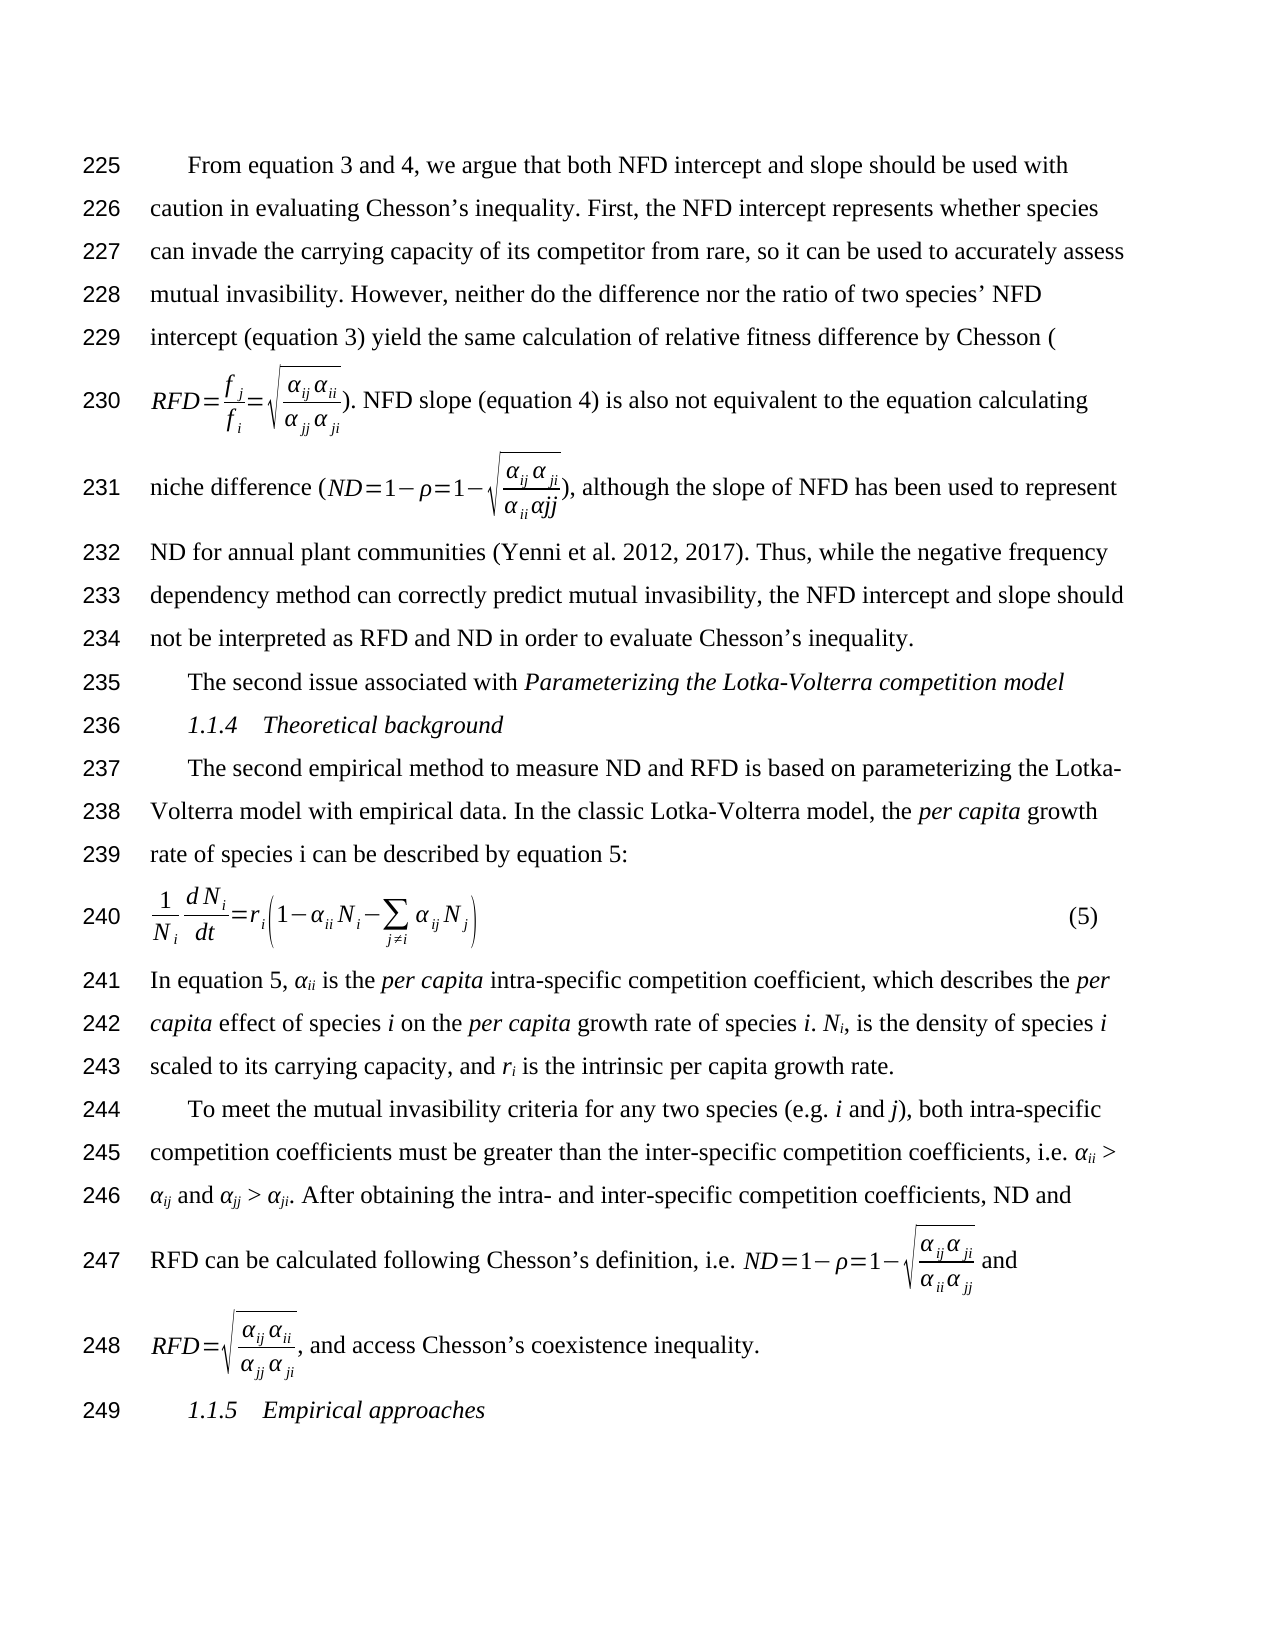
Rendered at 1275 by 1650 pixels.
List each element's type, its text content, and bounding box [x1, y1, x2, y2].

list Empirical approaches [187, 1395, 1125, 1424]
text From equation 3 and 4, we argue that both NFD intercept and slope should be used with caution in evaluating Chesson’s inequality. First, the NFD intercept represents whether species can invade the carrying capacity of its competitor from rare, so it can be used to accurately assess mutual invasibility. However, neither do the difference nor the ratio of two species’ NFD intercept (equation 3) yield the same calculation of relative fitness difference by Chesson (). NFD slope (equation 4) is also not equivalent to the equation calculating niche difference (), although the slope of NFD has been used to represent ND for annual plant communities (Yenni et al. 2012, 2017). Thus, while the negative frequency dependency method can correctly predict mutual invasibility, the NFD intercept and slope should not be interpreted as RFD and ND in order to evaluate Chesson’s inequality. [150, 150, 1125, 652]
text In equation 5, αii is the per capita intra-specific competition coefficient, which describes the per capita effect of species i on the per capita growth rate of species i. Ni, is the density of species i scaled to its carrying capacity, and ri is the intrinsic per capita growth rate. [150, 965, 1125, 1080]
text The second empirical method to measure ND and RFD is based on parameterizing the Lotka-Volterra model with empirical data. In the classic Lotka-Volterra model, the per capita growth rate of species i can be described by equation 5: [150, 753, 1125, 868]
text (5) [150, 882, 1125, 951]
text To meet the mutual invasibility criteria for any two species (e.g. i and j), both intra-specific competition coefficients must be greater than the inter-specific competition coefficients, i.e. αii > αij and αjj > αji. After obtaining the intra- and inter-specific competition coefficients, ND and RFD can be calculated following Chesson’s definition, i.e. and , and access Chesson’s coexistence inequality. [150, 1094, 1125, 1381]
text The second issue associated with Parameterizing the Lotka-Volterra competition model [150, 667, 1125, 695]
list Theoretical background [187, 710, 1125, 738]
